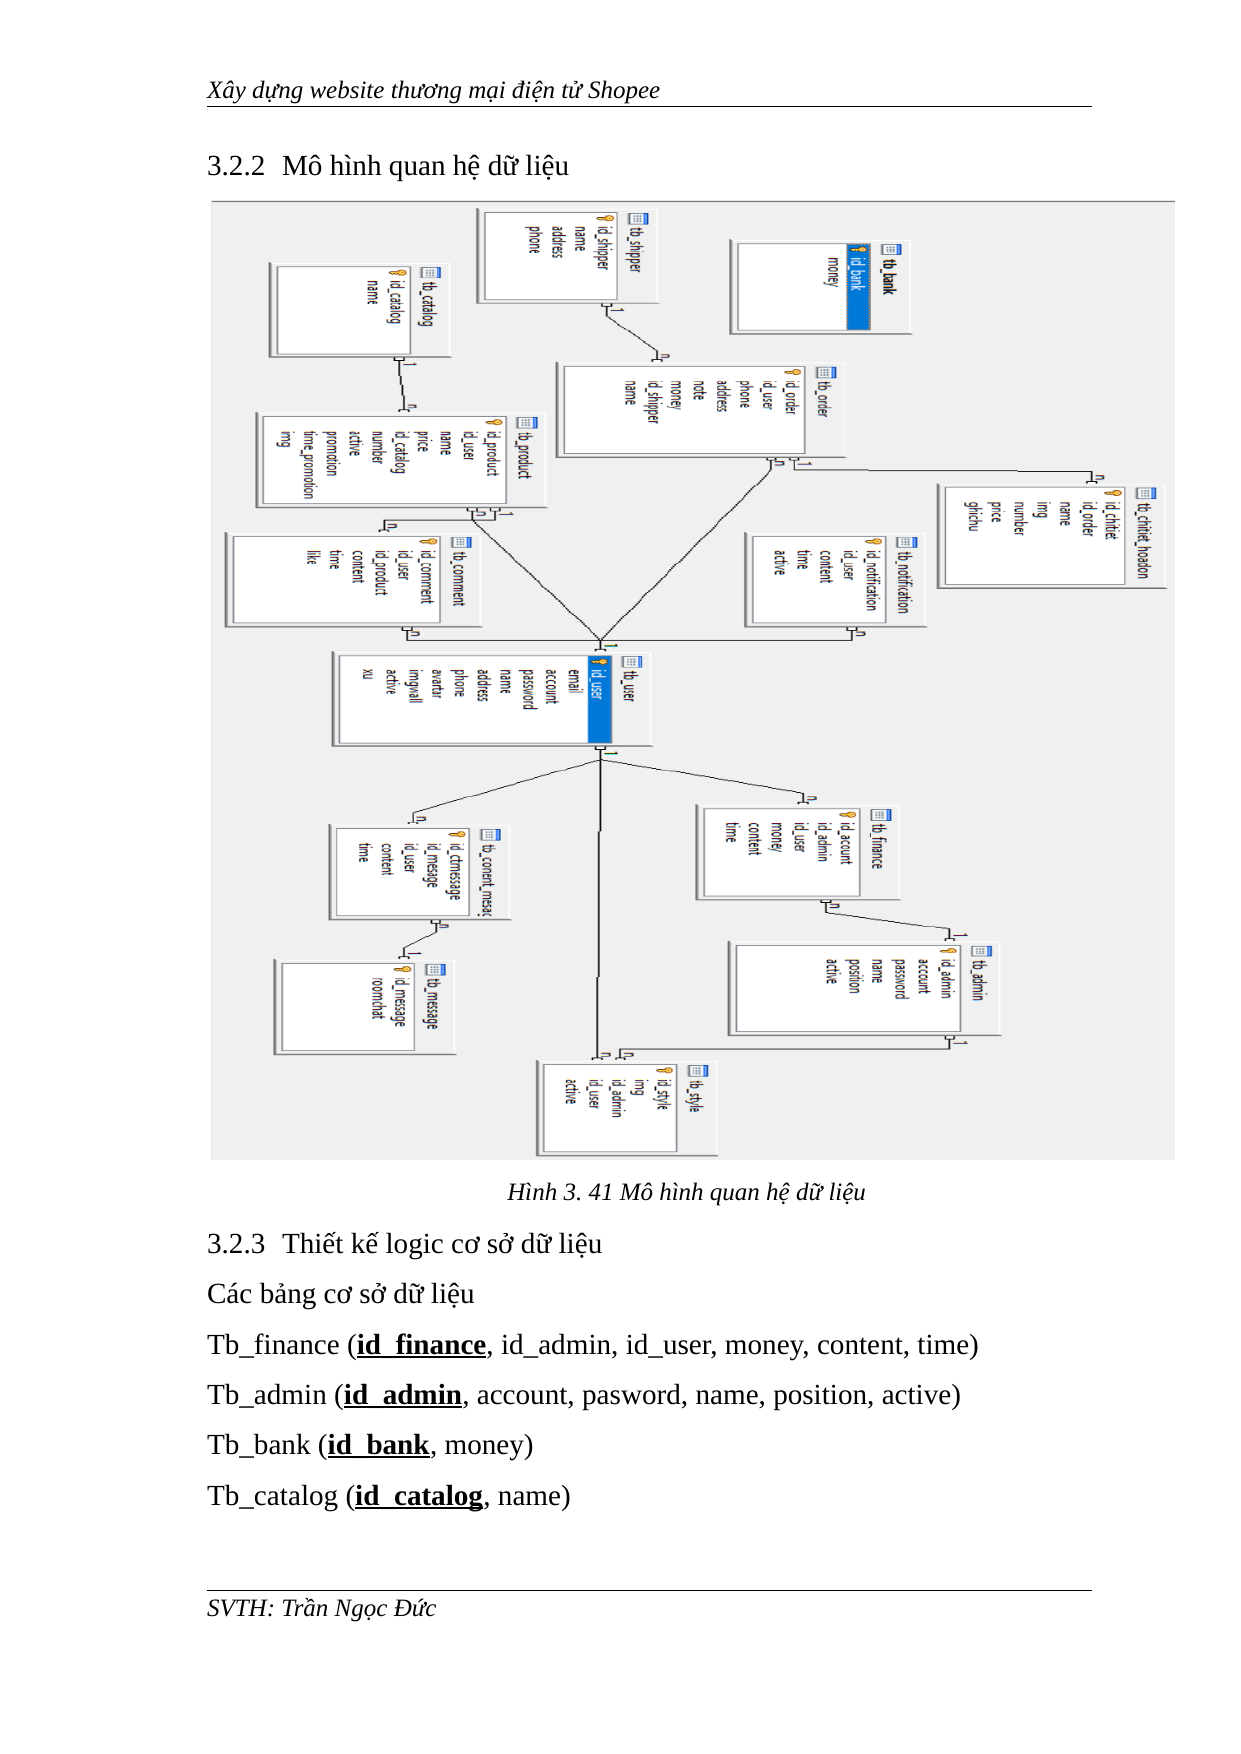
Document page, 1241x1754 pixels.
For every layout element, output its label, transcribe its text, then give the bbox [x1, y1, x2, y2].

picture [211, 201, 1175, 1160]
list Tb_finance (id_finance, id_admin, id_user, money, content, time) [207, 1327, 1092, 1360]
list Tb_admin (id_admin, account, pasword, name, position, active) [207, 1377, 1092, 1411]
list Tb_bank (id_bank, money) [207, 1427, 1092, 1461]
list Mô hình quan hệ dữ liệu [207, 148, 1092, 181]
list Tb_catalog (id_catalog, name) [207, 1478, 1092, 1511]
list Các bảng cơ sở dữ liệu [207, 1277, 1092, 1310]
list Thiết kế logic cơ sở dữ liệu [207, 1226, 1092, 1260]
text Hình 3. 41 Mô hình quan hệ dữ liệu [207, 1177, 1092, 1205]
